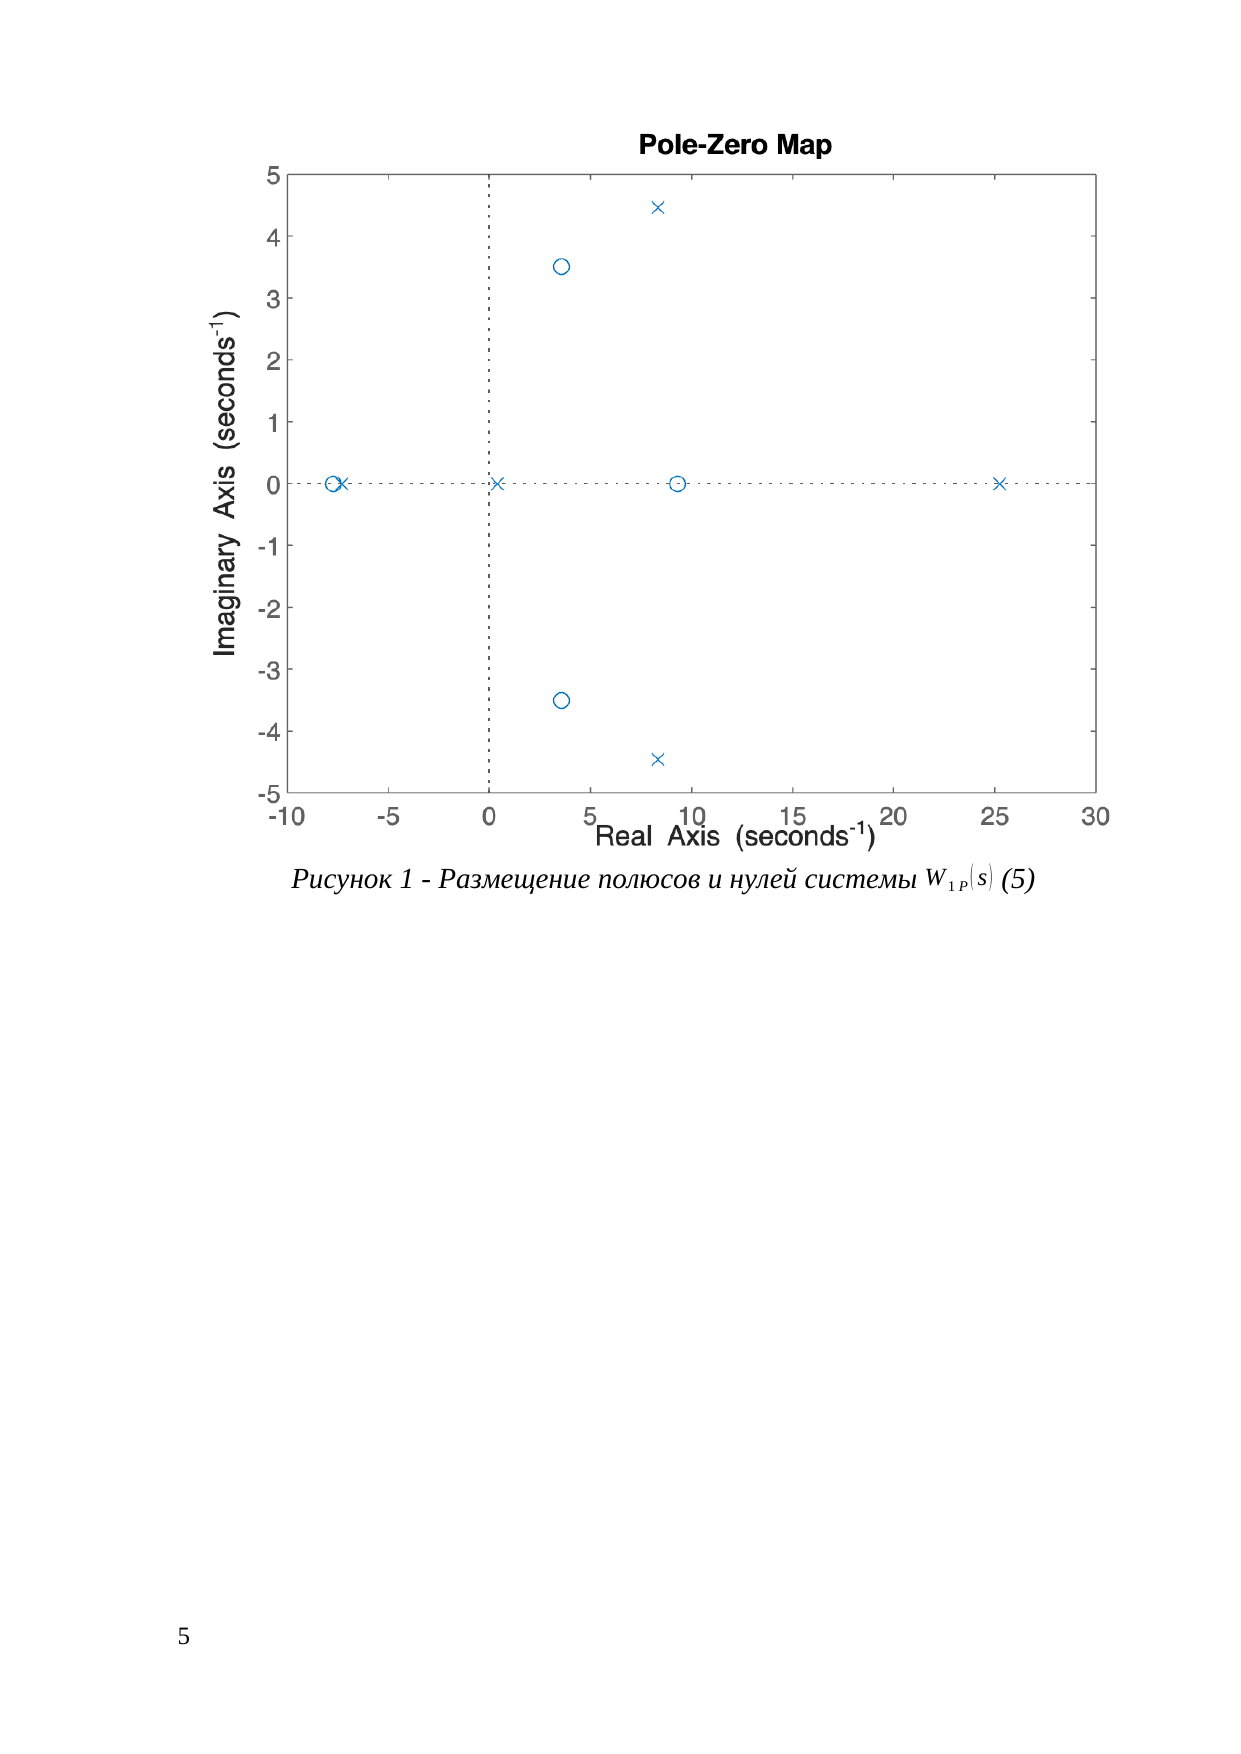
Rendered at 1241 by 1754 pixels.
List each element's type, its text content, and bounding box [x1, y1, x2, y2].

picture [195, 118, 1134, 862]
text Рисунок 1 - Размещение полюсов и нулей системы (5) [177, 861, 1152, 895]
